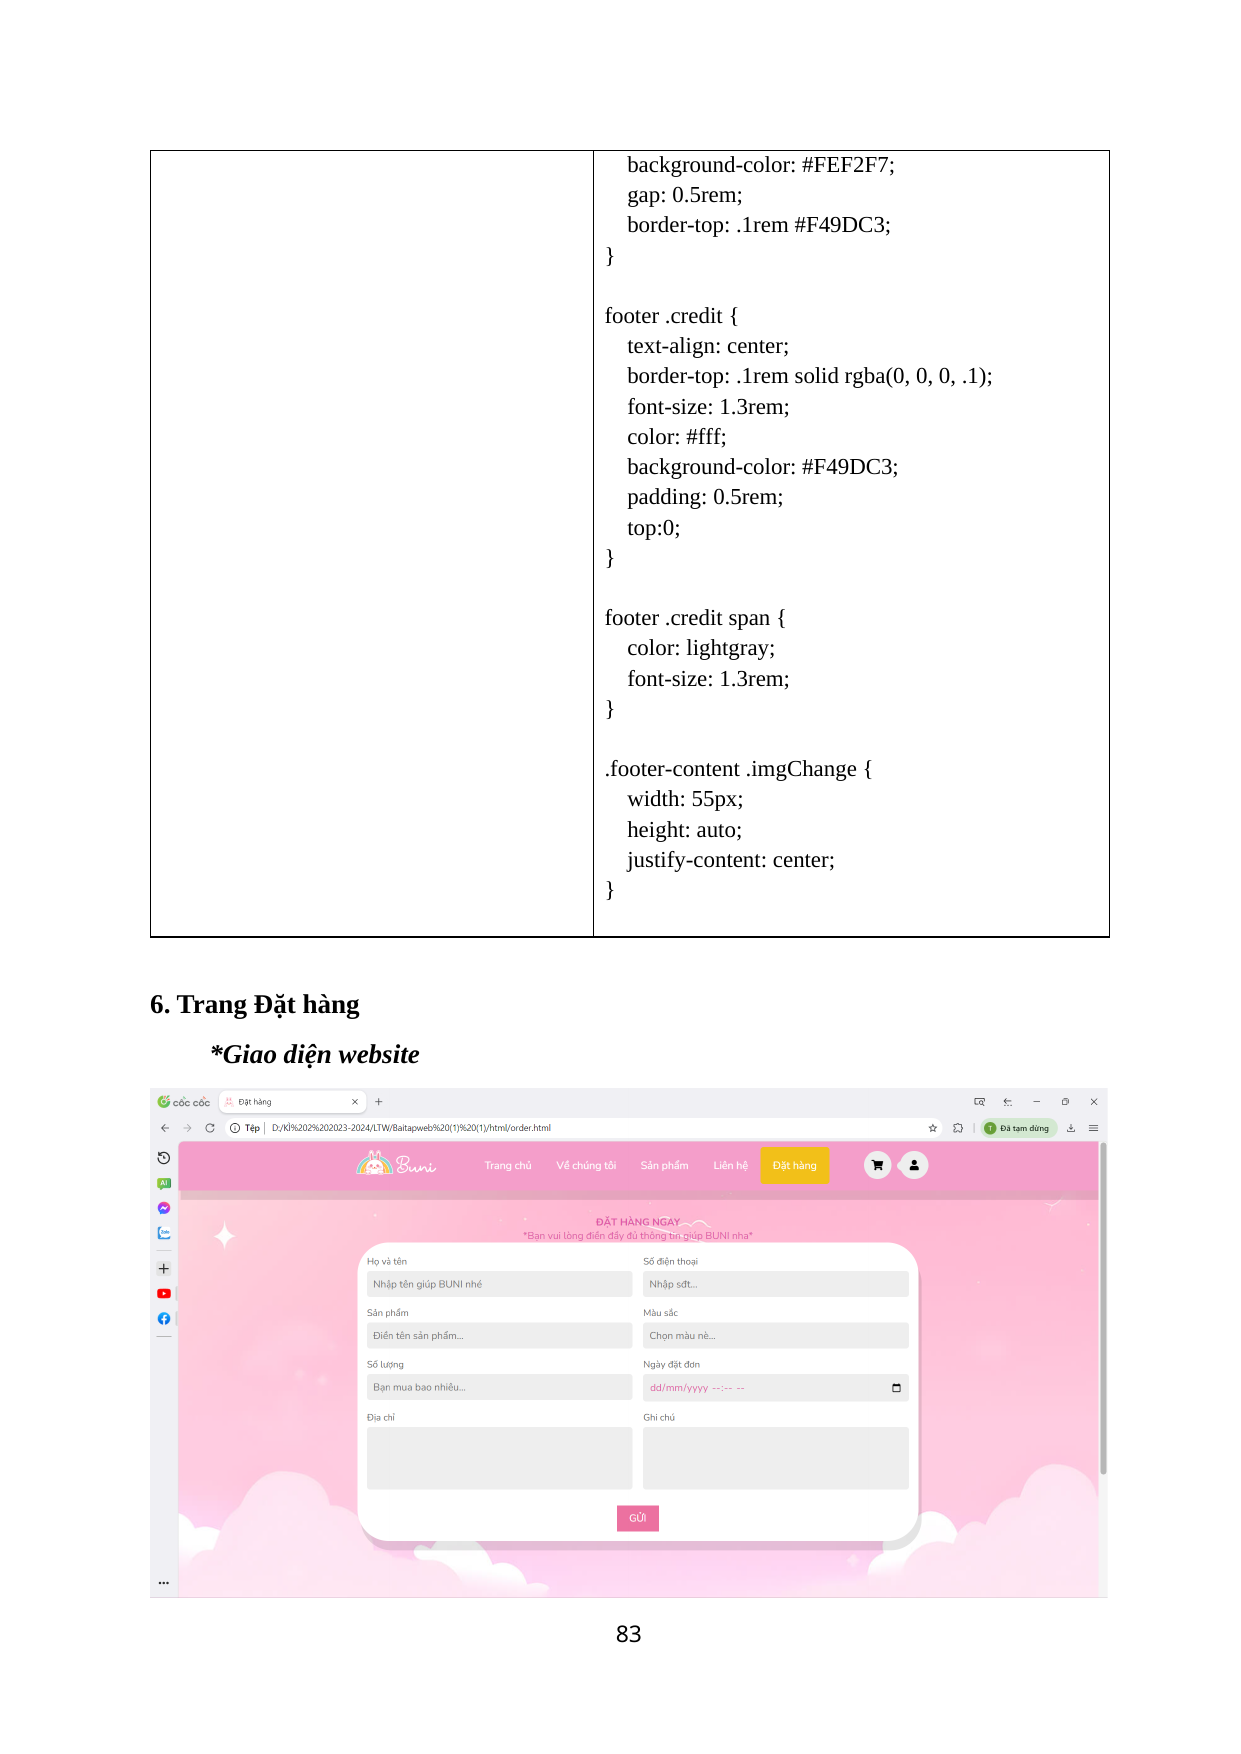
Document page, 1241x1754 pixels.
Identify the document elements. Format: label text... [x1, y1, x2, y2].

text 6. Trang Đặt hàng [150, 988, 1107, 1019]
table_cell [151, 151, 593, 936]
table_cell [594, 151, 1109, 936]
picture [150, 1088, 1108, 1598]
text *Giao diện website [150, 1038, 1107, 1069]
